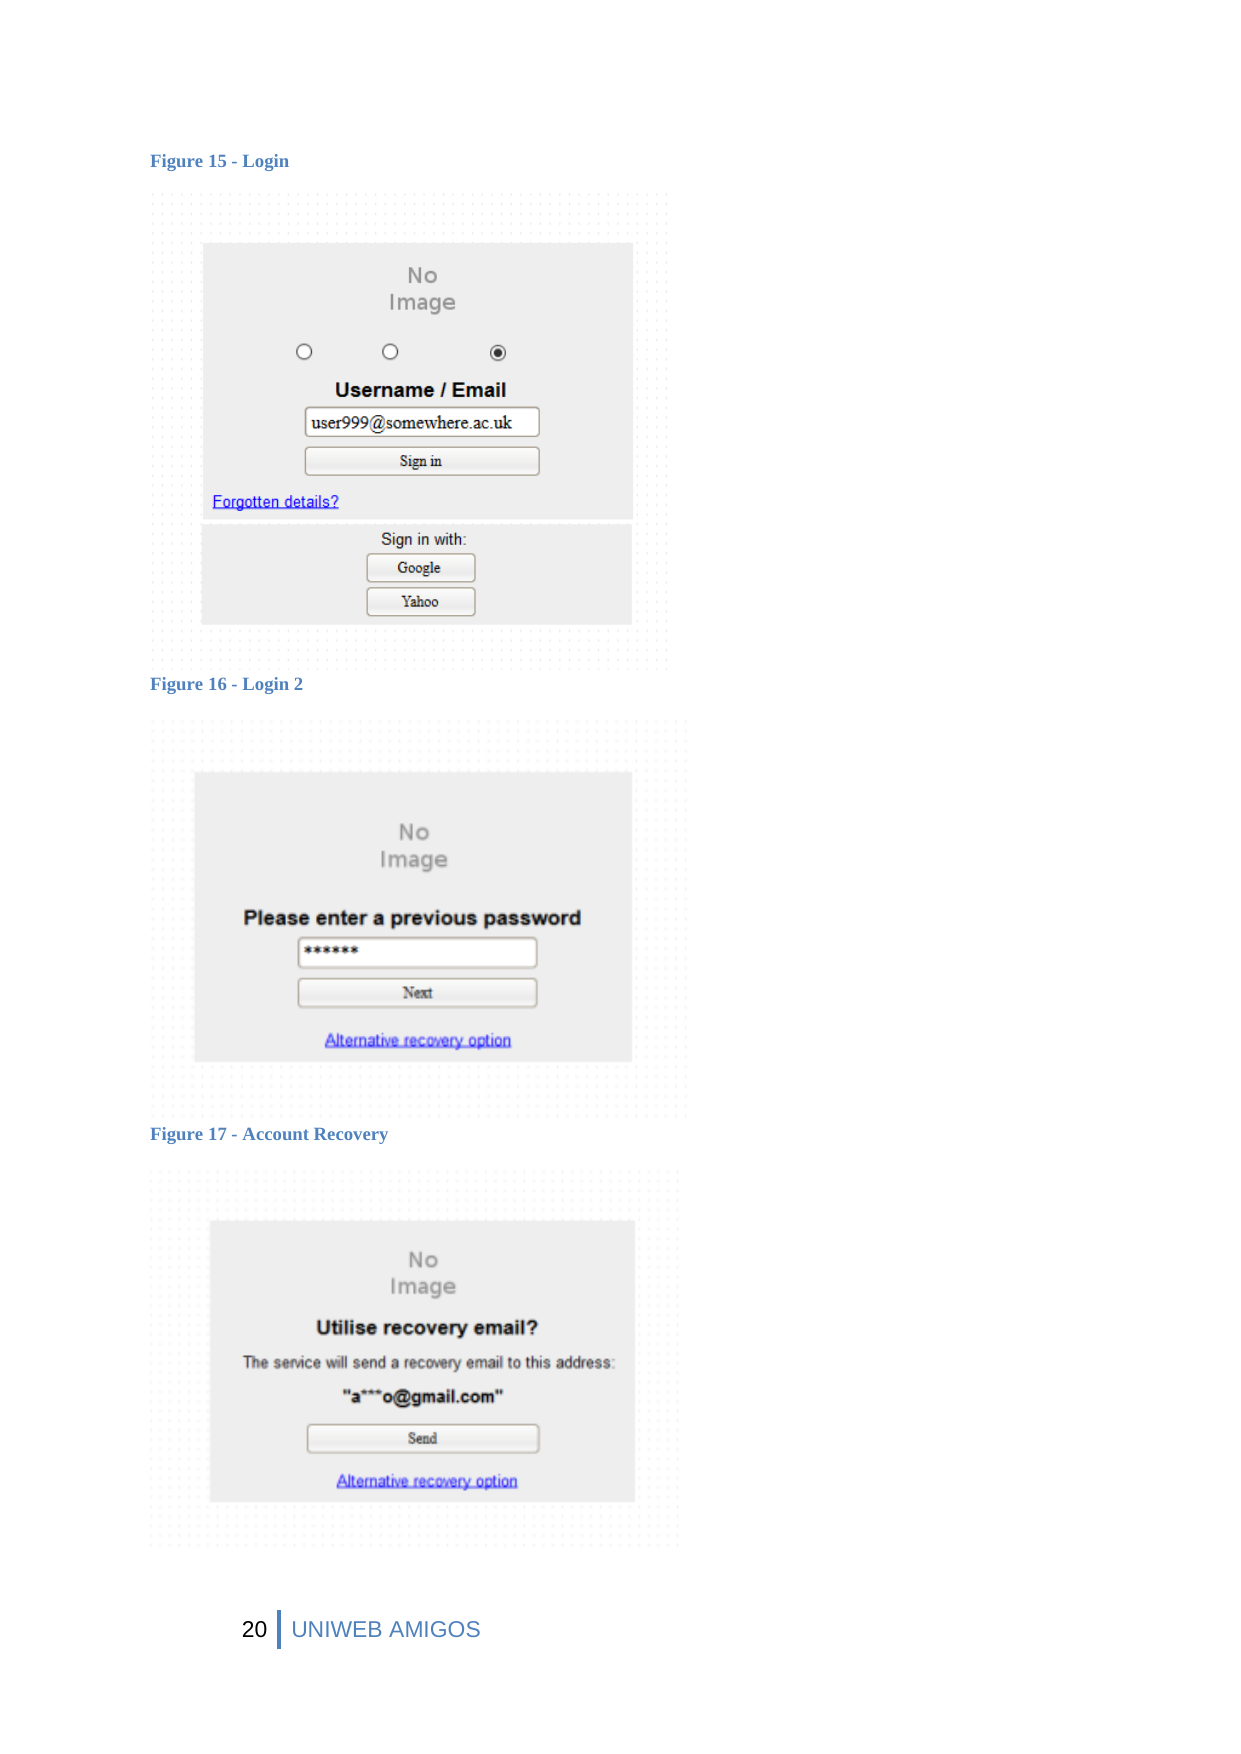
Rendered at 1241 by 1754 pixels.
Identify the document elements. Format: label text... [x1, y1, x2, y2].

text Figure 17 - Account Recovery [150, 1123, 1090, 1145]
text Figure 15 - Login [150, 150, 1090, 172]
picture [150, 1165, 684, 1550]
picture [150, 192, 674, 670]
text Figure 16 - Login 2 [150, 673, 1090, 695]
picture [150, 715, 687, 1120]
